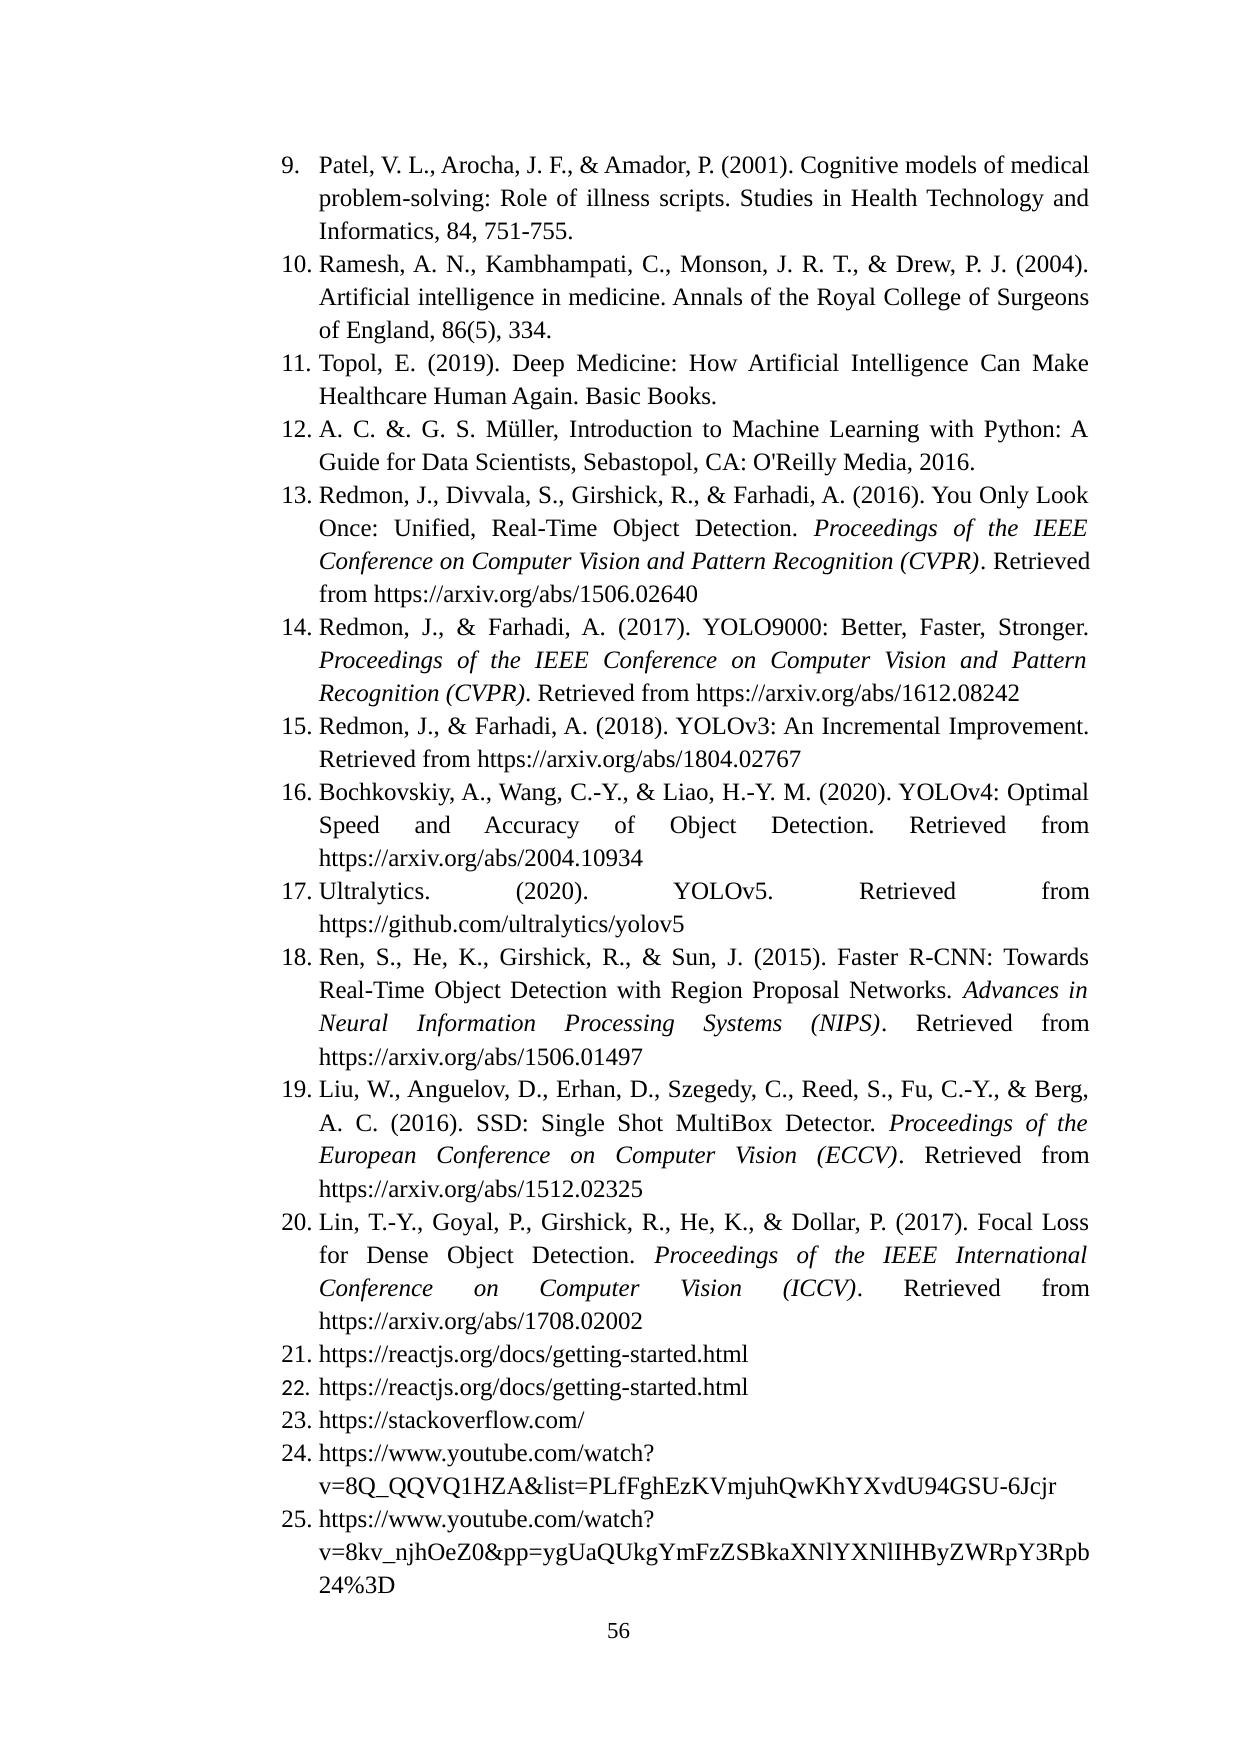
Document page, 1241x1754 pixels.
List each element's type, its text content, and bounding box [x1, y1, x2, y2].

list Patel, V. L., Arocha, J. F., & Amador, P. (2001). Cognitive models of medical problem-solving: Role of illness scripts. Studies in Health Technology and Informatics, 84, 751-755. [281, 150, 1090, 245]
list https://stackoverflow.com/ [281, 1405, 1090, 1434]
list A. C. &. G. S. Müller, Introduction to Machine Learning with Python: A Guide for Data Scientists, Sebastopol, CA: O'Reilly Media, 2016. [281, 414, 1090, 476]
list https://www.youtube.com/watch?v=8kv_njhOeZ0&pp=ygUaQUkgYmFzZSBkaXNlYXNlIHByZWRpY3Rpb24%3D [281, 1504, 1090, 1599]
list https://reactjs.org/docs/getting-started.html [281, 1372, 1090, 1401]
list https://www.youtube.com/watch?v=8Q_QQVQ1HZA&list=PLfFghEzKVmjuhQwKhYXvdU94GSU-6Jcjr [281, 1438, 1090, 1500]
list Lin, T.-Y., Goyal, P., Girshick, R., He, K., & Dollar, P. (2017). Focal Loss for Dense Object Detection. Proceedings of the IEEE International Conference on Computer Vision (ICCV). Retrieved from https://arxiv.org/abs/1708.02002 [281, 1207, 1090, 1334]
list https://reactjs.org/docs/getting-started.html [281, 1339, 1090, 1367]
list Liu, W., Anguelov, D., Erhan, D., Szegedy, C., Reed, S., Fu, C.-Y., & Berg, A. C. (2016). SSD: Single Shot MultiBox Detector. Proceedings of the European Conference on Computer Vision (ECCV). Retrieved from https://arxiv.org/abs/1512.02325 [281, 1074, 1090, 1202]
list Ultralytics. (2020). YOLOv5. Retrieved from https://github.com/ultralytics/yolov5 [281, 876, 1090, 938]
list Ren, S., He, K., Girshick, R., & Sun, J. (2015). Faster R-CNN: Towards Real-Time Object Detection with Region Proposal Networks. Advances in Neural Information Processing Systems (NIPS). Retrieved from https://arxiv.org/abs/1506.01497 [281, 942, 1090, 1070]
list Bochkovskiy, A., Wang, C.-Y., & Liao, H.-Y. M. (2020). YOLOv4: Optimal Speed and Accuracy of Object Detection. Retrieved from https://arxiv.org/abs/2004.10934 [281, 777, 1090, 872]
list Redmon, J., & Farhadi, A. (2018). YOLOv3: An Incremental Improvement. Retrieved from https://arxiv.org/abs/1804.02767 [281, 711, 1090, 773]
list Redmon, J., Divvala, S., Girshick, R., & Farhadi, A. (2016). You Only Look Once: Unified, Real-Time Object Detection. Proceedings of the IEEE Conference on Computer Vision and Pattern Recognition (CVPR). Retrieved from https://arxiv.org/abs/1506.02640 [281, 480, 1090, 608]
list Redmon, J., & Farhadi, A. (2017). YOLO9000: Better, Faster, Stronger. Proceedings of the IEEE Conference on Computer Vision and Pattern Recognition (CVPR). Retrieved from https://arxiv.org/abs/1612.08242 [281, 612, 1090, 707]
list Topol, E. (2019). Deep Medicine: How Artificial Intelligence Can Make Healthcare Human Again. Basic Books. [281, 348, 1090, 410]
